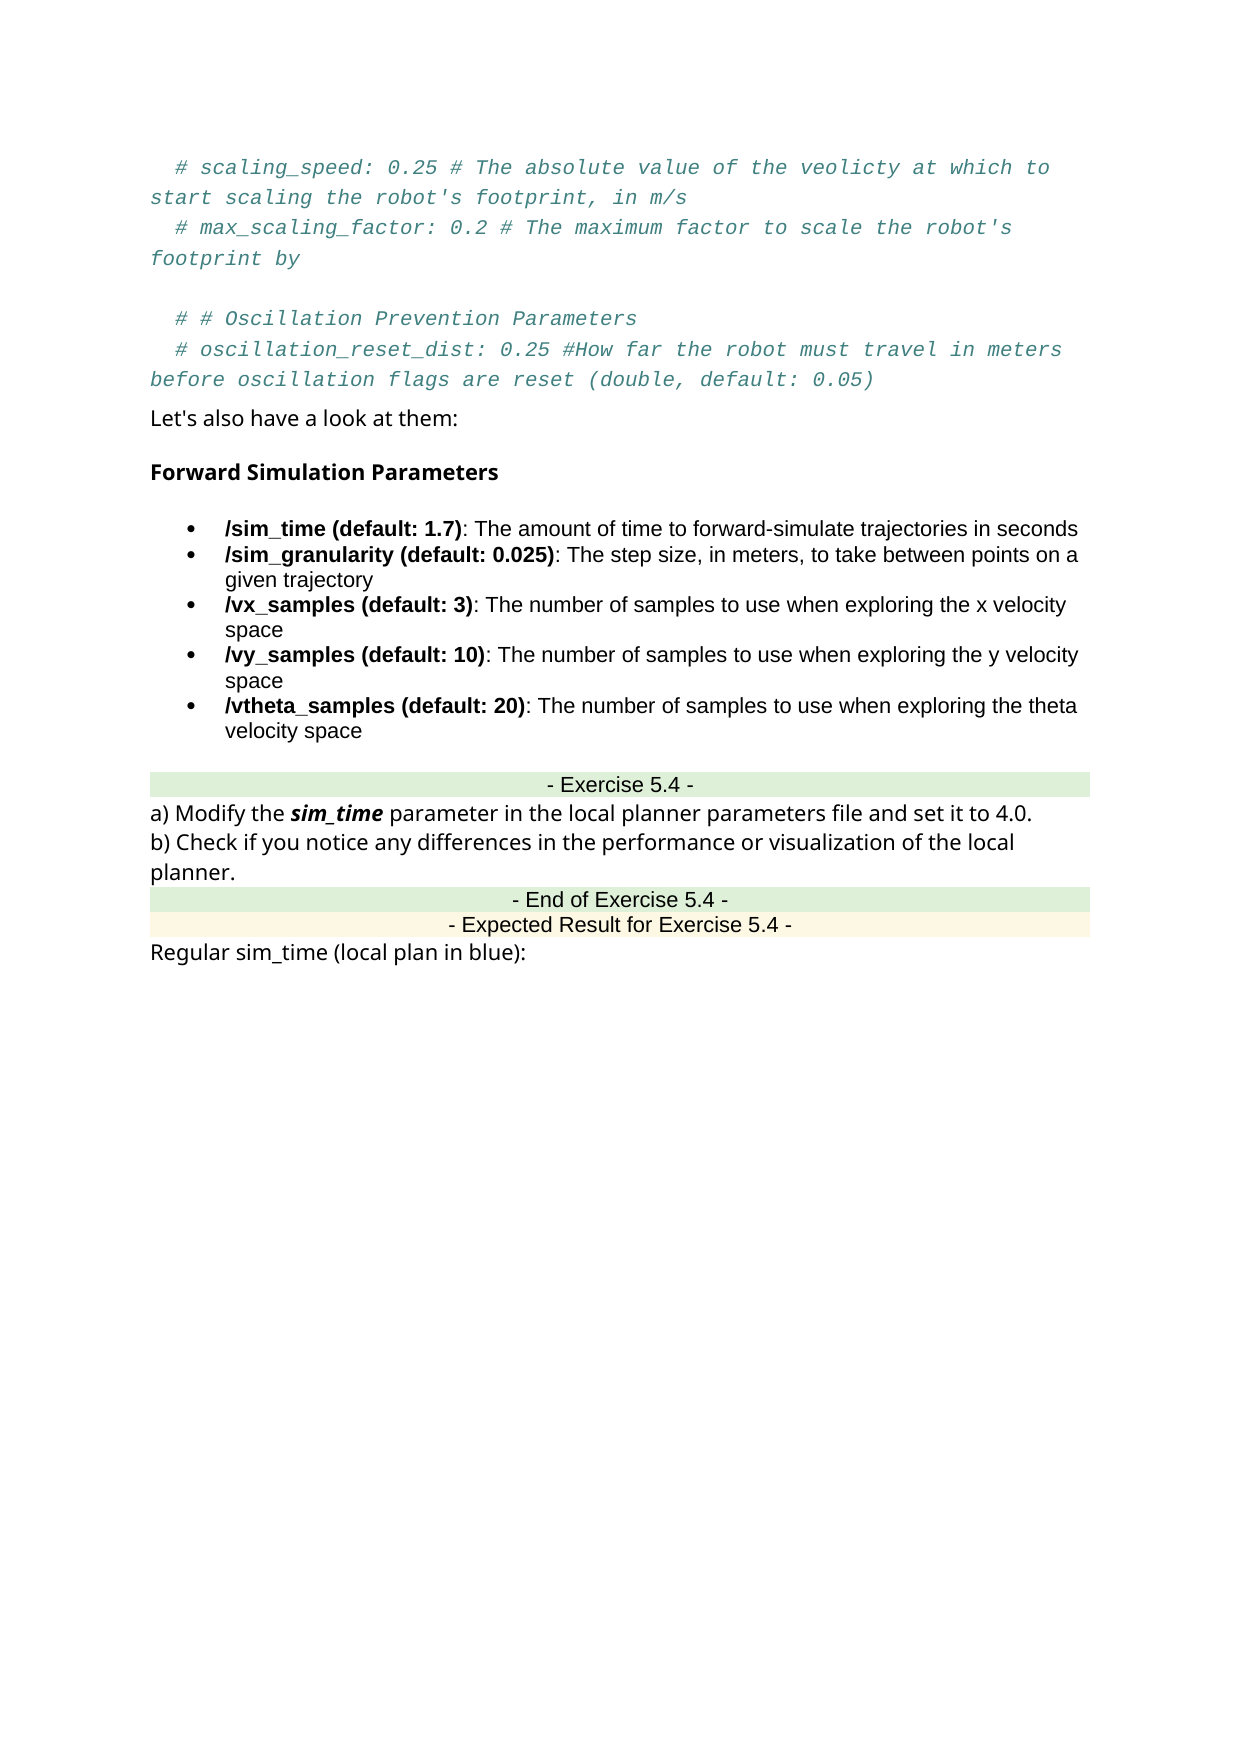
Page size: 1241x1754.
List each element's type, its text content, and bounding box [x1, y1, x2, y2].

text # scaling_speed: 0.25 # The absolute value of the veolicty at which to start scaling the robot's footprint, in m/s [150, 150, 1090, 211]
list /vx_samples (default: 3): The number of samples to use when exploring the x velocity space [187, 592, 1090, 642]
list /sim_time (default: 1.7): The amount of time to forward-simulate trajectories in seconds [187, 516, 1090, 541]
text # # Oscillation Prevention Parameters [150, 302, 1090, 332]
text - Expected Result for Exercise 5.4 - [150, 912, 1090, 937]
text Regular sim_time (local plan in blue): [150, 937, 1090, 967]
text - End of Exercise 5.4 - [150, 887, 1090, 912]
list /sim_granularity (default: 0.025): The step size, in meters, to take between points on a given trajectory [187, 541, 1090, 592]
list /vtheta_samples (default: 20): The number of samples to use when exploring the theta velocity space [187, 693, 1090, 743]
text # oscillation_reset_dist: 0.25 #How far the robot must travel in meters before oscillation flags are reset (double, default: 0.05) [150, 332, 1090, 392]
list /vy_samples (default: 10): The number of samples to use when exploring the y velocity space [187, 642, 1090, 693]
text a) Modify the sim_time parameter in the local planner parameters file and set it to 4.0. [150, 797, 1090, 827]
text # max_scaling_factor: 0.2 # The maximum factor to scale the robot's footprint by [150, 211, 1090, 271]
text b) Check if you notice any differences in the performance or visualization of the local planner. [150, 827, 1090, 887]
text Let's also have a look at them: [150, 402, 1090, 432]
text - Exercise 5.4 - [150, 772, 1090, 797]
text Forward Simulation Parameters [150, 457, 1090, 487]
